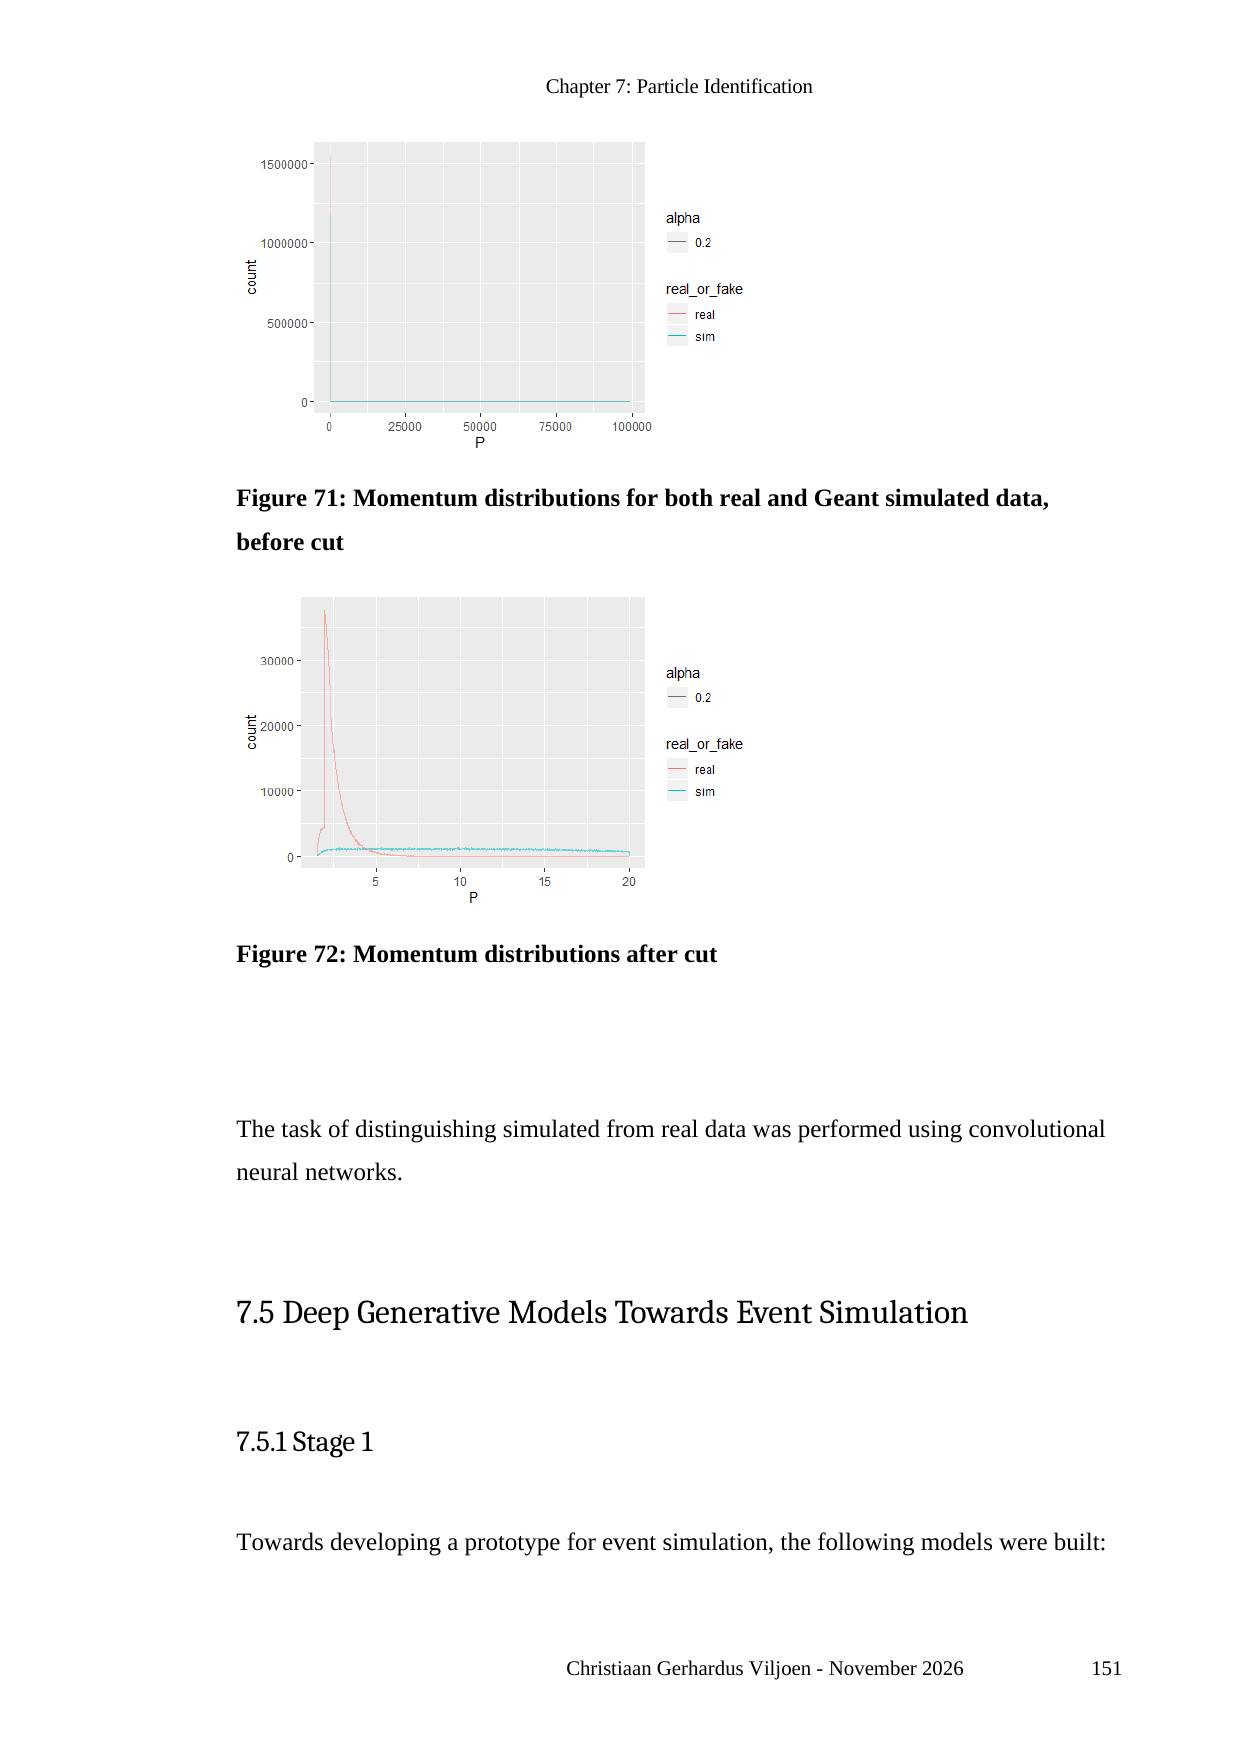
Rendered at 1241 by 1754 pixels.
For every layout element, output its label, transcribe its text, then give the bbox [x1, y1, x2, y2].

picture [236, 135, 757, 457]
subtitle Stage 1 [236, 1425, 1122, 1458]
picture [236, 590, 757, 912]
text Towards developing a prototype for event simulation, the following models were built: [236, 1527, 1122, 1555]
text The task of distinguishing simulated from real data was performed using convolutional neural networks. [236, 1114, 1122, 1186]
subtitle Deep Generative Models Towards Event Simulation [236, 1293, 1122, 1332]
